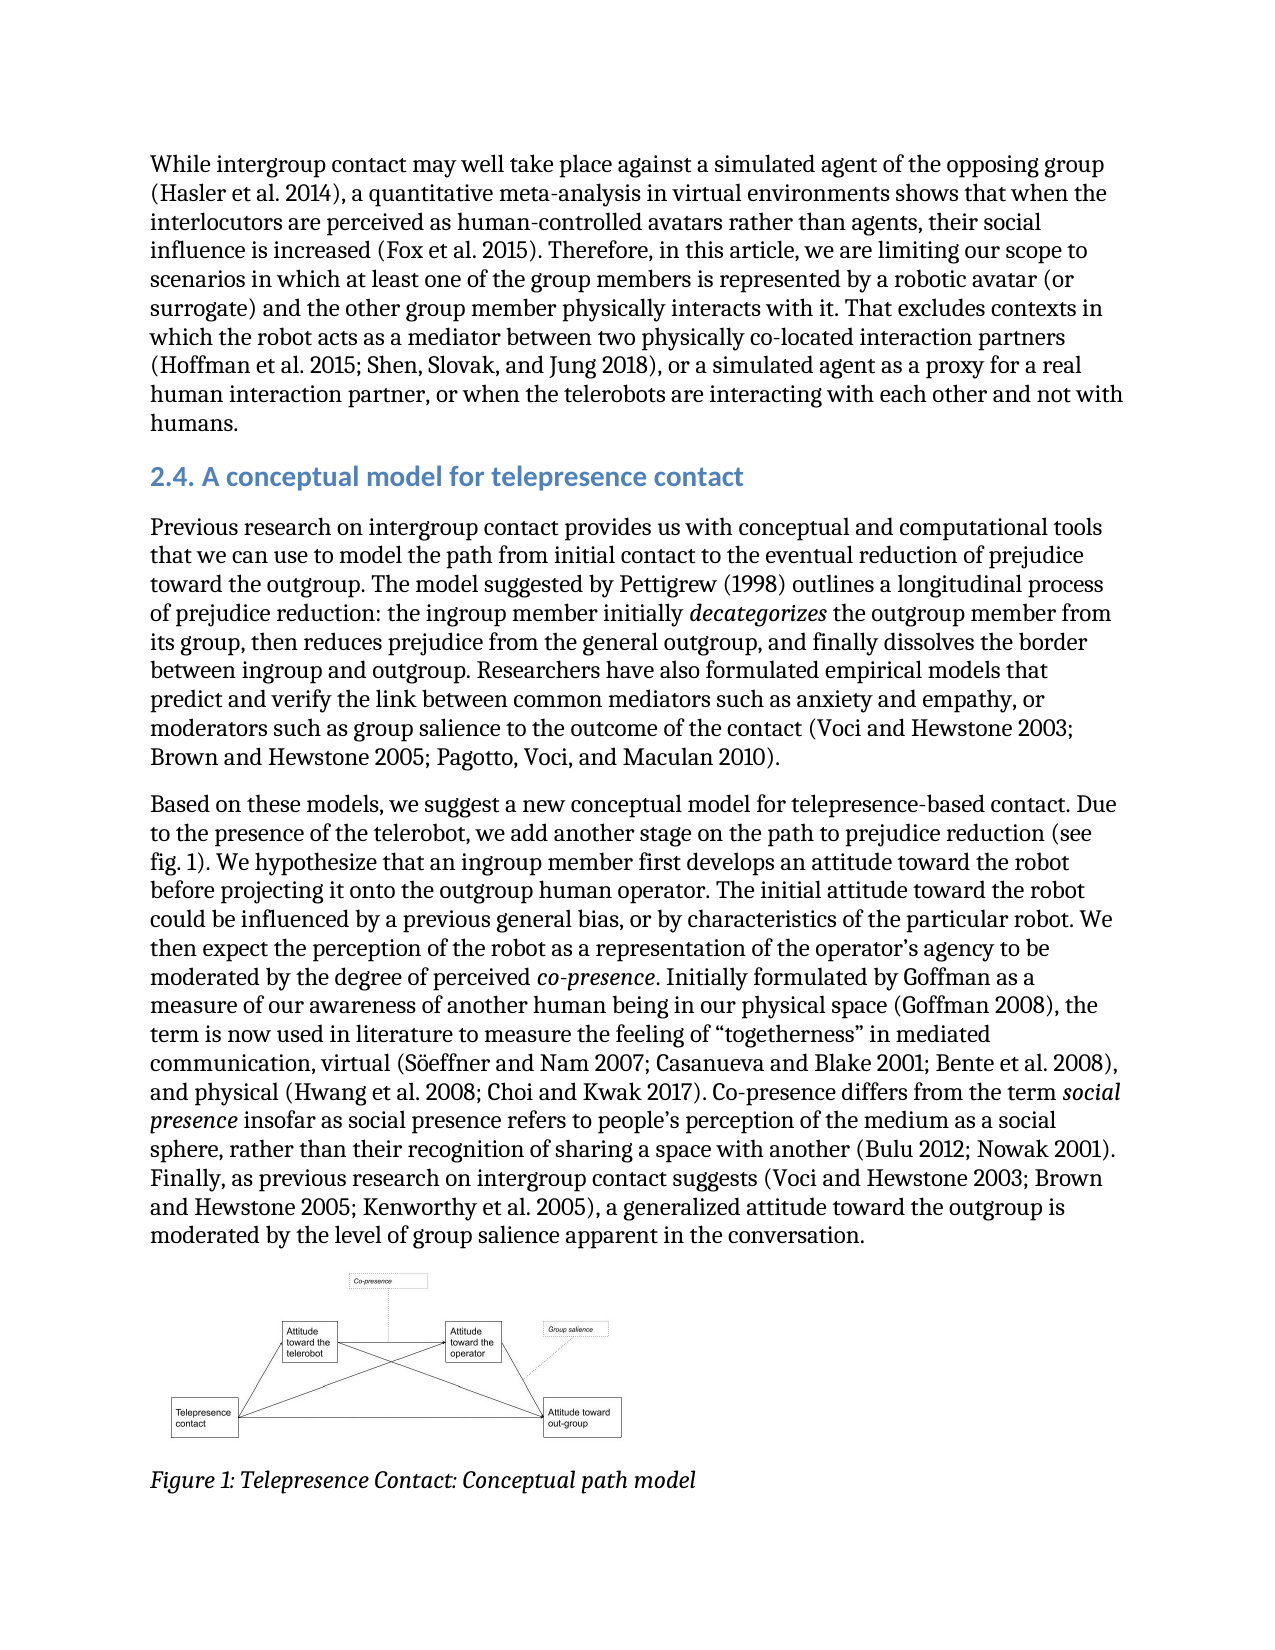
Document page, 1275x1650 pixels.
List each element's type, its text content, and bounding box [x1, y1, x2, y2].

text Based on these models, we suggest a new conceptual model for telepresence-based contact. Due to the presence of the telerobot, we add another stage on the path to prejudice reduction (see fig. 1). We hypothesize that an ingroup member first develops an attitude toward the robot before projecting it onto the outgroup human operator. The initial attitude toward the robot could be influenced by a previous general bias, or by characteristics of the particular robot. We then expect the perception of the robot as a representation of the operator’s agency to be moderated by the degree of perceived co-presence. Initially formulated by Goffman as a measure of our awareness of another human being in our physical space (Goffman 2008), the term is now used in literature to measure the feeling of “togetherness” in mediated communication, virtual (Söeffner and Nam 2007; Casanueva and Blake 2001; Bente et al. 2008), and physical (Hwang et al. 2008; Choi and Kwak 2017). Co-presence differs from the term social presence insofar as social presence refers to people’s perception of the medium as a social sphere, rather than their recognition of sharing a space with another (Bulu 2012; Nowak 2001). Finally, as previous research on intergroup contact suggests (Voci and Hewstone 2003; Brown and Hewstone 2005; Kenworthy et al. 2005), a generalized attitude toward the outgroup is moderated by the level of group salience apparent in the conversation. [150, 790, 1125, 1250]
text Previous research on intergroup contact provides us with conceptual and computational tools that we can use to model the path from initial contact to the eventual reduction of prejudice toward the outgroup. The model suggested by Pettigrew (1998) outlines a longitudinal process of prejudice reduction: the ingroup member initially decategorizes the outgroup member from its group, then reduces prejudice from the general outgroup, and finally dissolves the border between ingroup and outgroup. Researchers have also formulated empirical models that predict and verify the link between common mediators such as anxiety and empathy, or moderators such as group salience to the outcome of the contact (Voci and Hewstone 2003; Brown and Hewstone 2005; Pagotto, Voci, and Maculan 2010). [150, 513, 1125, 771]
text While intergroup contact may well take place against a simulated agent of the opposing group (Hasler et al. 2014), a quantitative meta-analysis in virtual environments shows that when the interlocutors are perceived as human-controlled avatars rather than agents, their social influence is increased (Fox et al. 2015). Therefore, in this article, we are limiting our scope to scenarios in which at least one of the group members is represented by a robotic avatar (or surrogate) and the other group member physically interacts with it. That excludes contexts in which the robot acts as a mediator between two physically co-located interaction partners (Hoffman et al. 2015; Shen, Slovak, and Jung 2018), or a simulated agent as a proxy for a real human interaction partner, or when the telerobots are interacting with each other and not with humans. [150, 150, 1125, 437]
subtitle 2.4. A conceptual model for telepresence contact [150, 458, 1125, 494]
picture [168, 1268, 629, 1446]
text Figure 1: Telepresence Contact: Conceptual path model [150, 1466, 1125, 1495]
